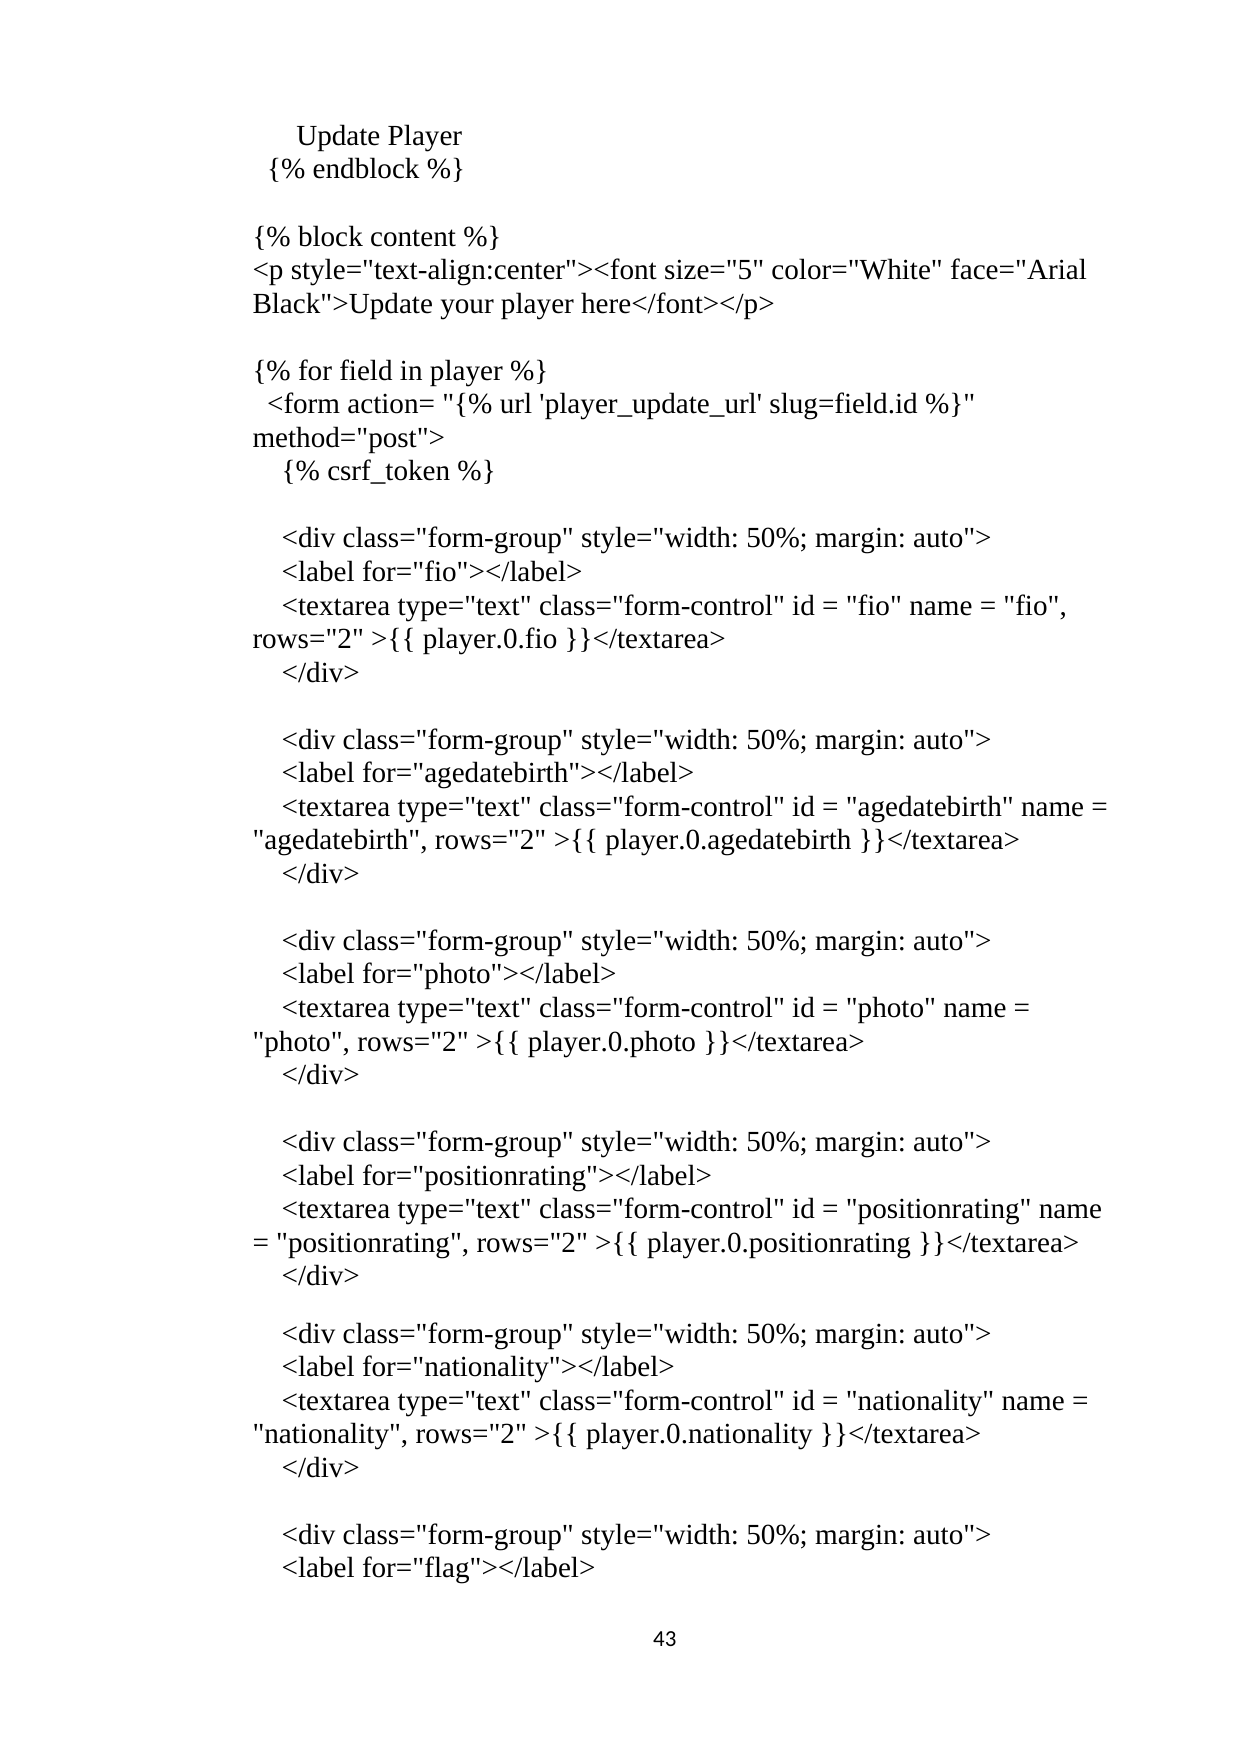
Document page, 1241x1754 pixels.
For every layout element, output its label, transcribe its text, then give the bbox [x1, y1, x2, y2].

text <form action= "{% url 'player_update_url' slug=field.id %}" method="post"> [252, 386, 1122, 453]
text <textarea type="text" class="form-control" id = "fio" name = "fio", rows="2" >{{ player.0.fio }}</textarea> [252, 588, 1122, 655]
text <textarea type="text" class="form-control" id = "photo" name = "photo", rows="2" >{{ player.0.photo }}</textarea> [252, 990, 1122, 1057]
text <div class="form-group" style="width: 50%; margin: auto"> [252, 923, 1122, 957]
text <label for="flag"></label> [252, 1551, 1122, 1584]
text <label for="nationality"></label> [252, 1349, 1122, 1383]
text </div> [252, 856, 1122, 889]
text <label for="fio"></label> [252, 554, 1122, 588]
text {% endblock %} [252, 152, 1122, 185]
text </div> [252, 1057, 1122, 1091]
text <label for="positionrating"></label> [252, 1158, 1122, 1191]
text </div> [252, 655, 1122, 688]
text {% for field in player %} [252, 353, 1122, 386]
text <div class="form-group" style="width: 50%; margin: auto"> [252, 521, 1122, 554]
text <textarea type="text" class="form-control" id = "nationality" name = "nationality", rows="2" >{{ player.0.nationality }}</textarea> [252, 1383, 1122, 1450]
text <div class="form-group" style="width: 50%; margin: auto"> [252, 1124, 1122, 1158]
text <textarea type="text" class="form-control" id = "agedatebirth" name = "agedatebirth", rows="2" >{{ player.0.agedatebirth }}</textarea> [252, 789, 1122, 856]
text </div> [252, 1258, 1122, 1292]
text <textarea type="text" class="form-control" id = "positionrating" name = "positionrating", rows="2" >{{ player.0.positionrating }}</textarea> [252, 1191, 1122, 1258]
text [252, 1517, 1122, 1551]
text <label for="photo"></label> [252, 957, 1122, 990]
text {% csrf_token %} [252, 453, 1122, 487]
text {% block content %} [252, 219, 1122, 252]
text <label for="agedatebirth"></label> [252, 755, 1122, 789]
text <p style="text-align:center"><font size="5" color="White" face="Arial Black">Update your player here</font></p> [252, 252, 1122, 319]
text Update Player [252, 118, 1122, 152]
text <div class="form-group" style="width: 50%; margin: auto"> [252, 722, 1122, 755]
text </div> [252, 1450, 1122, 1483]
text <div class="form-group" style="width: 50%; margin: auto"> [252, 1316, 1122, 1349]
